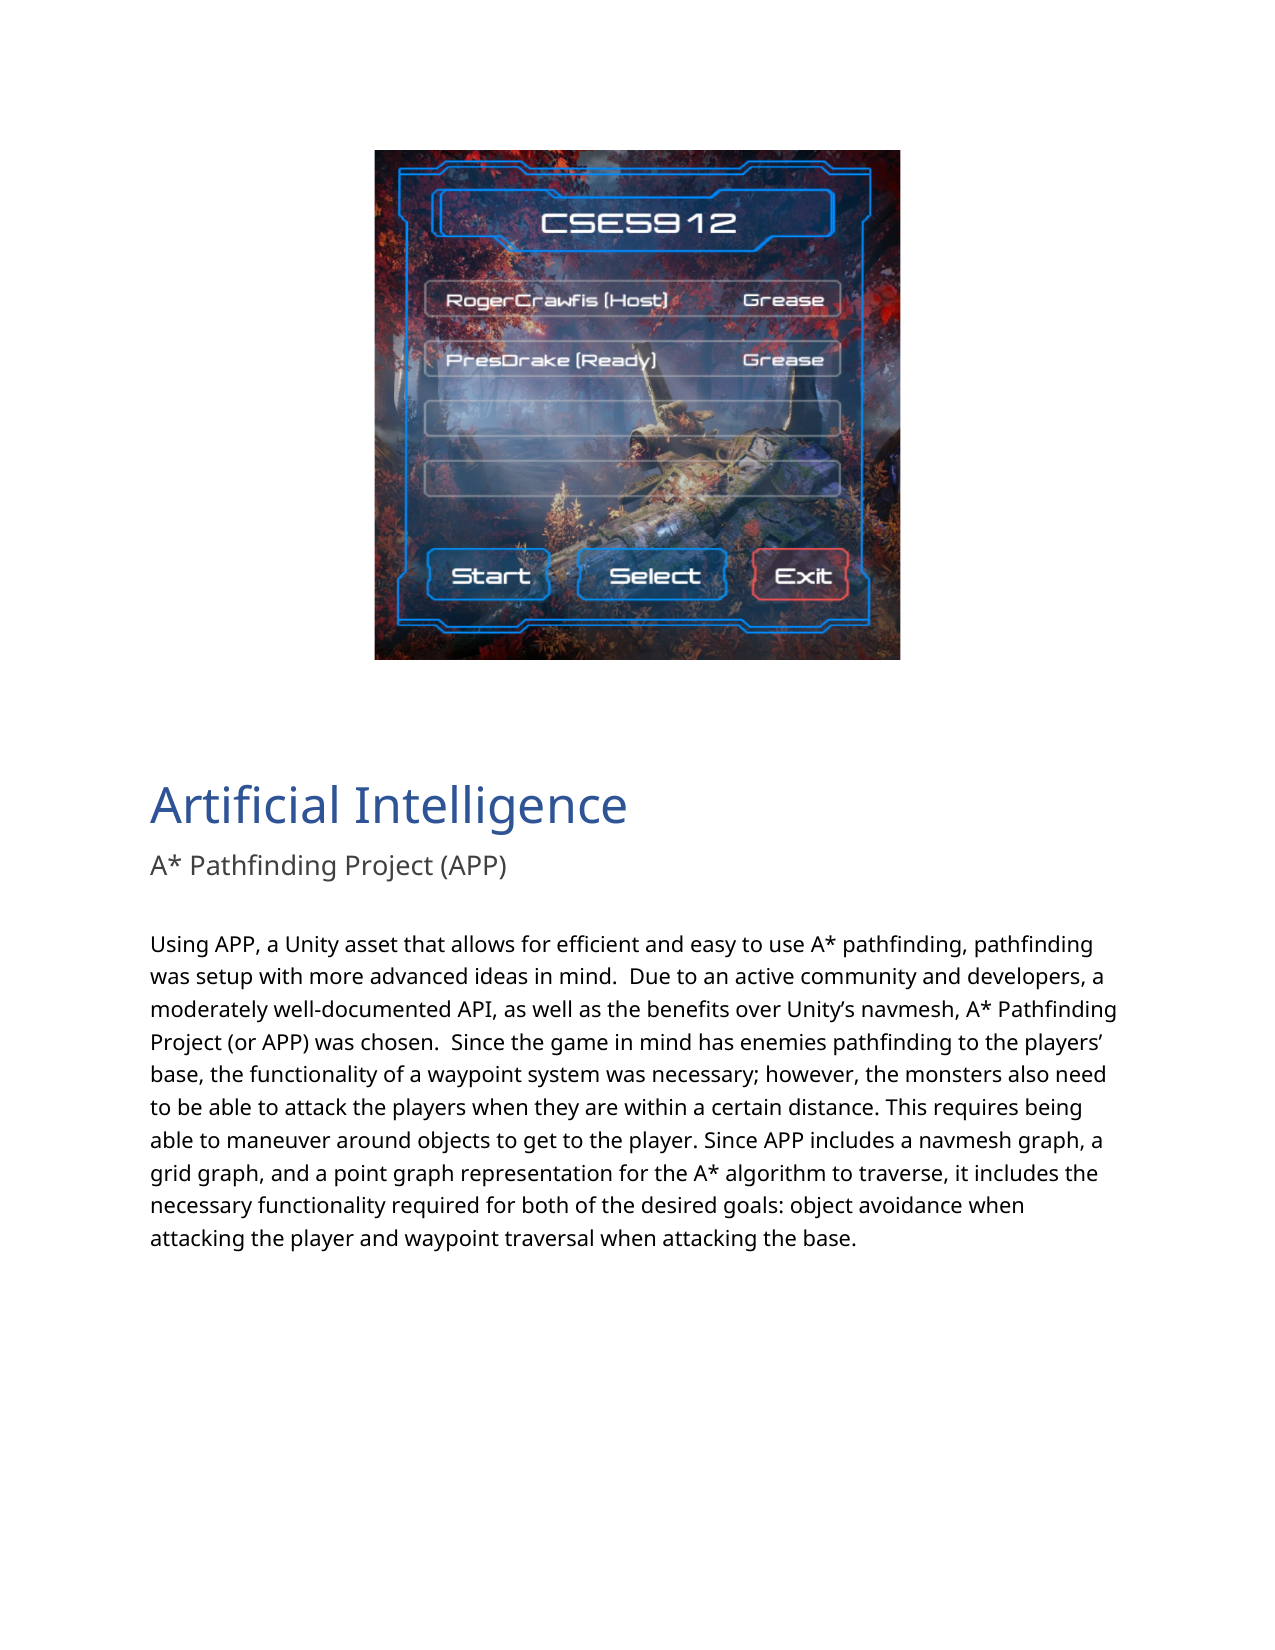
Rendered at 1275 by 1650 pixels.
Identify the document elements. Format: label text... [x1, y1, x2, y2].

picture [374, 150, 901, 660]
text Using APP, a Unity asset that allows for efficient and easy to use A* pathfinding, pathfinding was setup with more advanced ideas in mind. Due to an active community and developers, a moderately well-documented API, as well as the benefits over Unity’s navmesh, A* Pathfinding Project (or APP) was chosen. Since the game in mind has enemies pathfinding to the players’ base, the functionality of a waypoint system was necessary; however, the monsters also need to be able to attack the players when they are within a certain distance. This requires being able to maneuver around objects to get to the player. Since APP includes a navmesh graph, a grid graph, and a point graph representation for the A* algorithm to traverse, it includes the necessary functionality required for both of the desired goals: object avoidance when attacking the player and waypoint traversal when attacking the base. [150, 928, 1125, 1253]
subtitle Artificial Intelligence [150, 770, 1125, 838]
subtitle A* Pathfinding Project (APP) [150, 846, 1125, 883]
